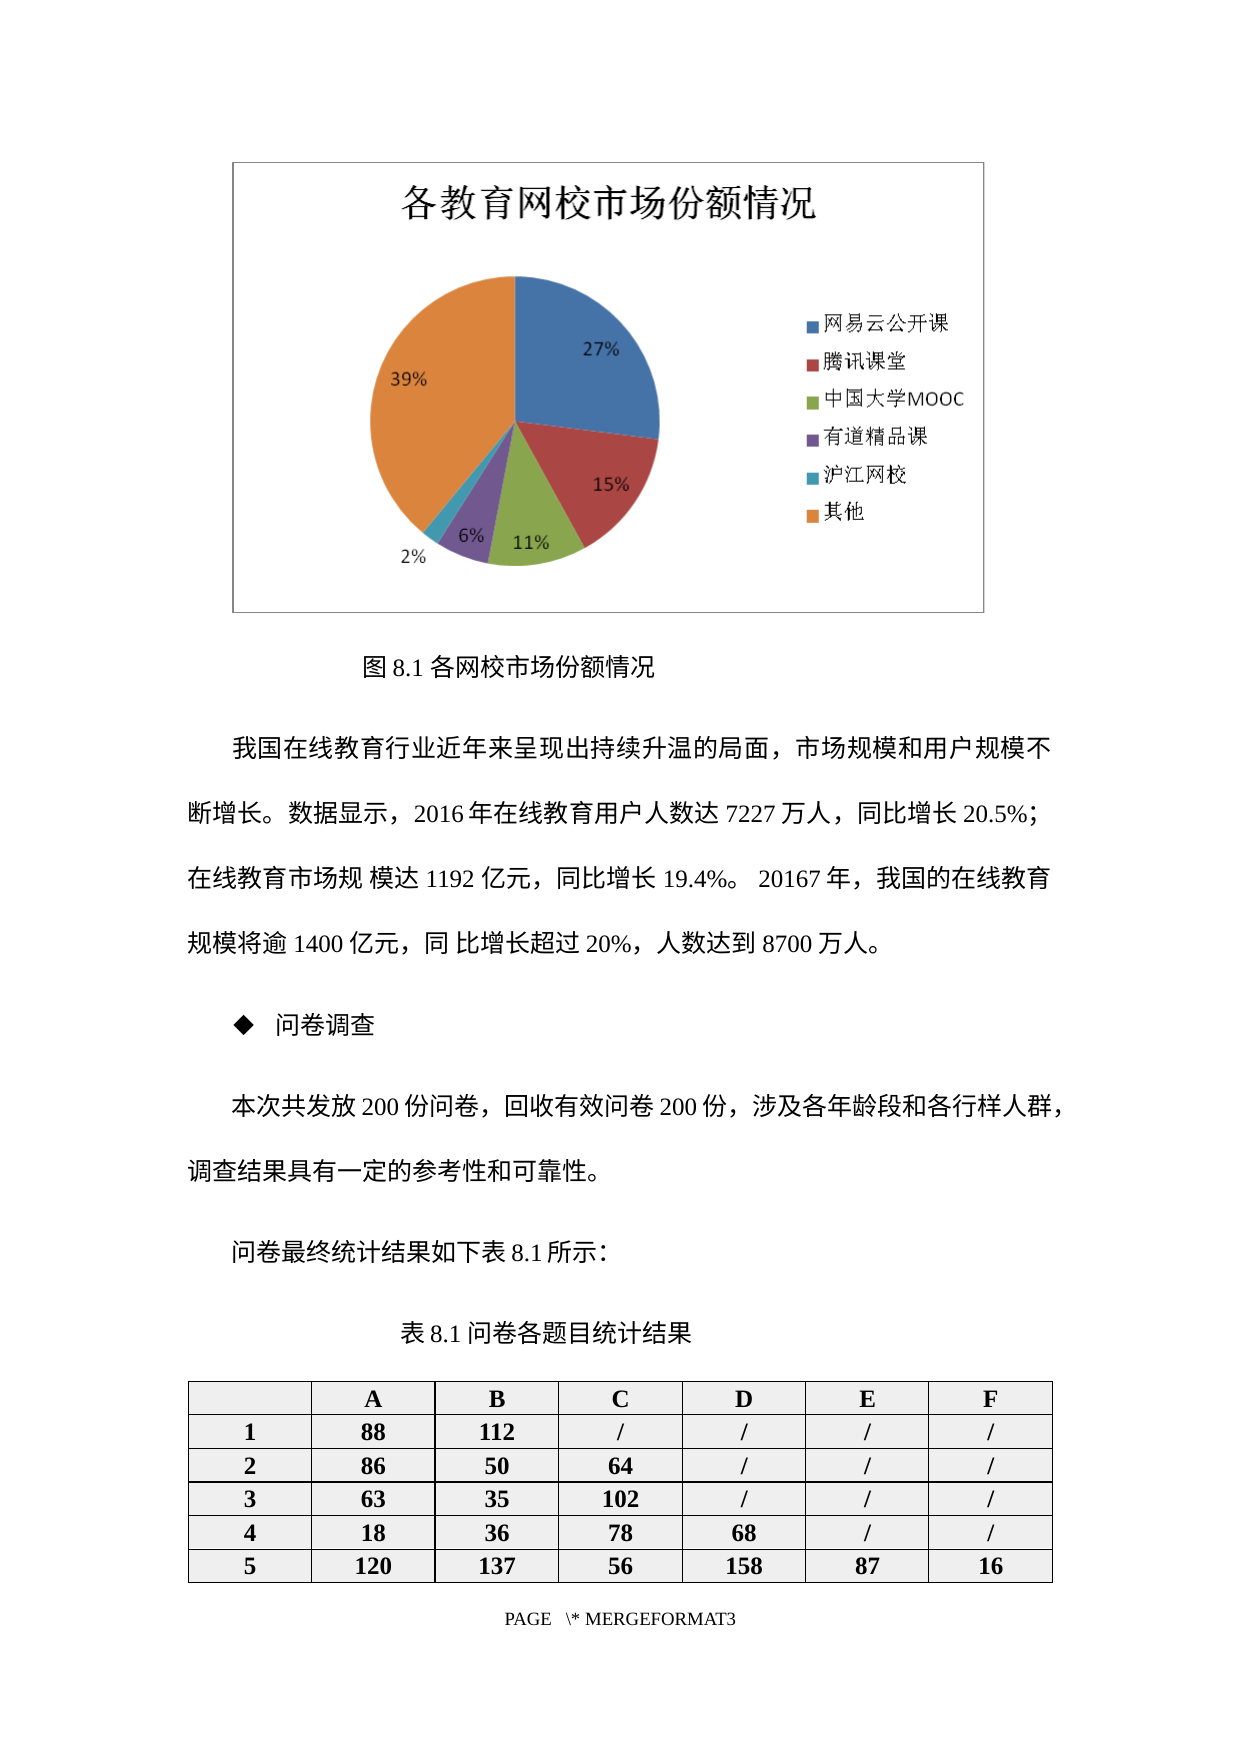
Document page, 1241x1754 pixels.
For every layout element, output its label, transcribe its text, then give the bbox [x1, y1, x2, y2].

table_cell 158 [683, 1550, 805, 1582]
text 表8.1 问卷各题目统计结果 [187, 1299, 1053, 1364]
table_header E [806, 1382, 928, 1414]
table_cell / [929, 1415, 1052, 1448]
table_header B [436, 1382, 558, 1414]
table_cell / [683, 1483, 805, 1515]
table_header A [312, 1382, 434, 1414]
table_cell 63 [312, 1483, 434, 1515]
table_cell 112 [436, 1415, 558, 1448]
table_cell 88 [312, 1415, 434, 1448]
table_cell 137 [436, 1550, 558, 1582]
table_cell 102 [559, 1483, 682, 1515]
table_cell / [806, 1415, 928, 1448]
table_cell / [806, 1516, 928, 1548]
table_cell / [929, 1483, 1052, 1515]
list 问卷调查 [187, 991, 1053, 1056]
table_header F [929, 1382, 1052, 1414]
table_cell 56 [559, 1550, 682, 1582]
table_cell 86 [312, 1449, 434, 1481]
table_header D [683, 1382, 805, 1414]
table_cell 3 [189, 1483, 311, 1515]
table_cell 36 [436, 1516, 558, 1548]
table_header [189, 1382, 311, 1414]
table_cell / [929, 1516, 1052, 1548]
table_cell 2 [189, 1449, 311, 1481]
table_cell 87 [806, 1550, 928, 1582]
table_cell / [559, 1415, 682, 1448]
table_cell 120 [312, 1550, 434, 1582]
table_cell 4 [189, 1516, 311, 1548]
table_cell 78 [559, 1516, 682, 1548]
text 图8.1 各网校市场份额情况 [187, 633, 1053, 698]
table_cell / [929, 1449, 1052, 1481]
table_cell / [683, 1415, 805, 1448]
picture [231, 162, 985, 613]
table_cell 5 [189, 1550, 311, 1582]
text 本次共发放200份问卷，回收有效问卷200份，涉及各年龄段和各行样人群，调查结果具有一定的参考性和可靠性。 [187, 1072, 1053, 1202]
table_cell 1 [189, 1415, 311, 1448]
table_cell 18 [312, 1516, 434, 1548]
table_cell 64 [559, 1449, 682, 1481]
table_cell 16 [929, 1550, 1052, 1582]
table_header C [559, 1382, 682, 1414]
text 我国在线教育行业近年来呈现出持续升温的局面，市场规模和用户规模不断增长。数据显示，2016年在线教育用户人数达 7227 万人，同比增长 20.5%；在线教育市场规 模达 1192 亿元，同比增长 19.4%。 20167年，我国的在线教育规模将逾 1400 亿元，同 比增长超过 20%，人数达到 8700 万人。 [187, 714, 1053, 974]
table_cell / [806, 1483, 928, 1515]
table_cell / [683, 1449, 805, 1481]
table_cell / [806, 1449, 928, 1481]
table_cell 50 [436, 1449, 558, 1481]
text 问卷最终统计结果如下表8.1所示： [187, 1218, 1053, 1283]
table_cell 68 [683, 1516, 805, 1548]
table_cell 35 [436, 1483, 558, 1515]
